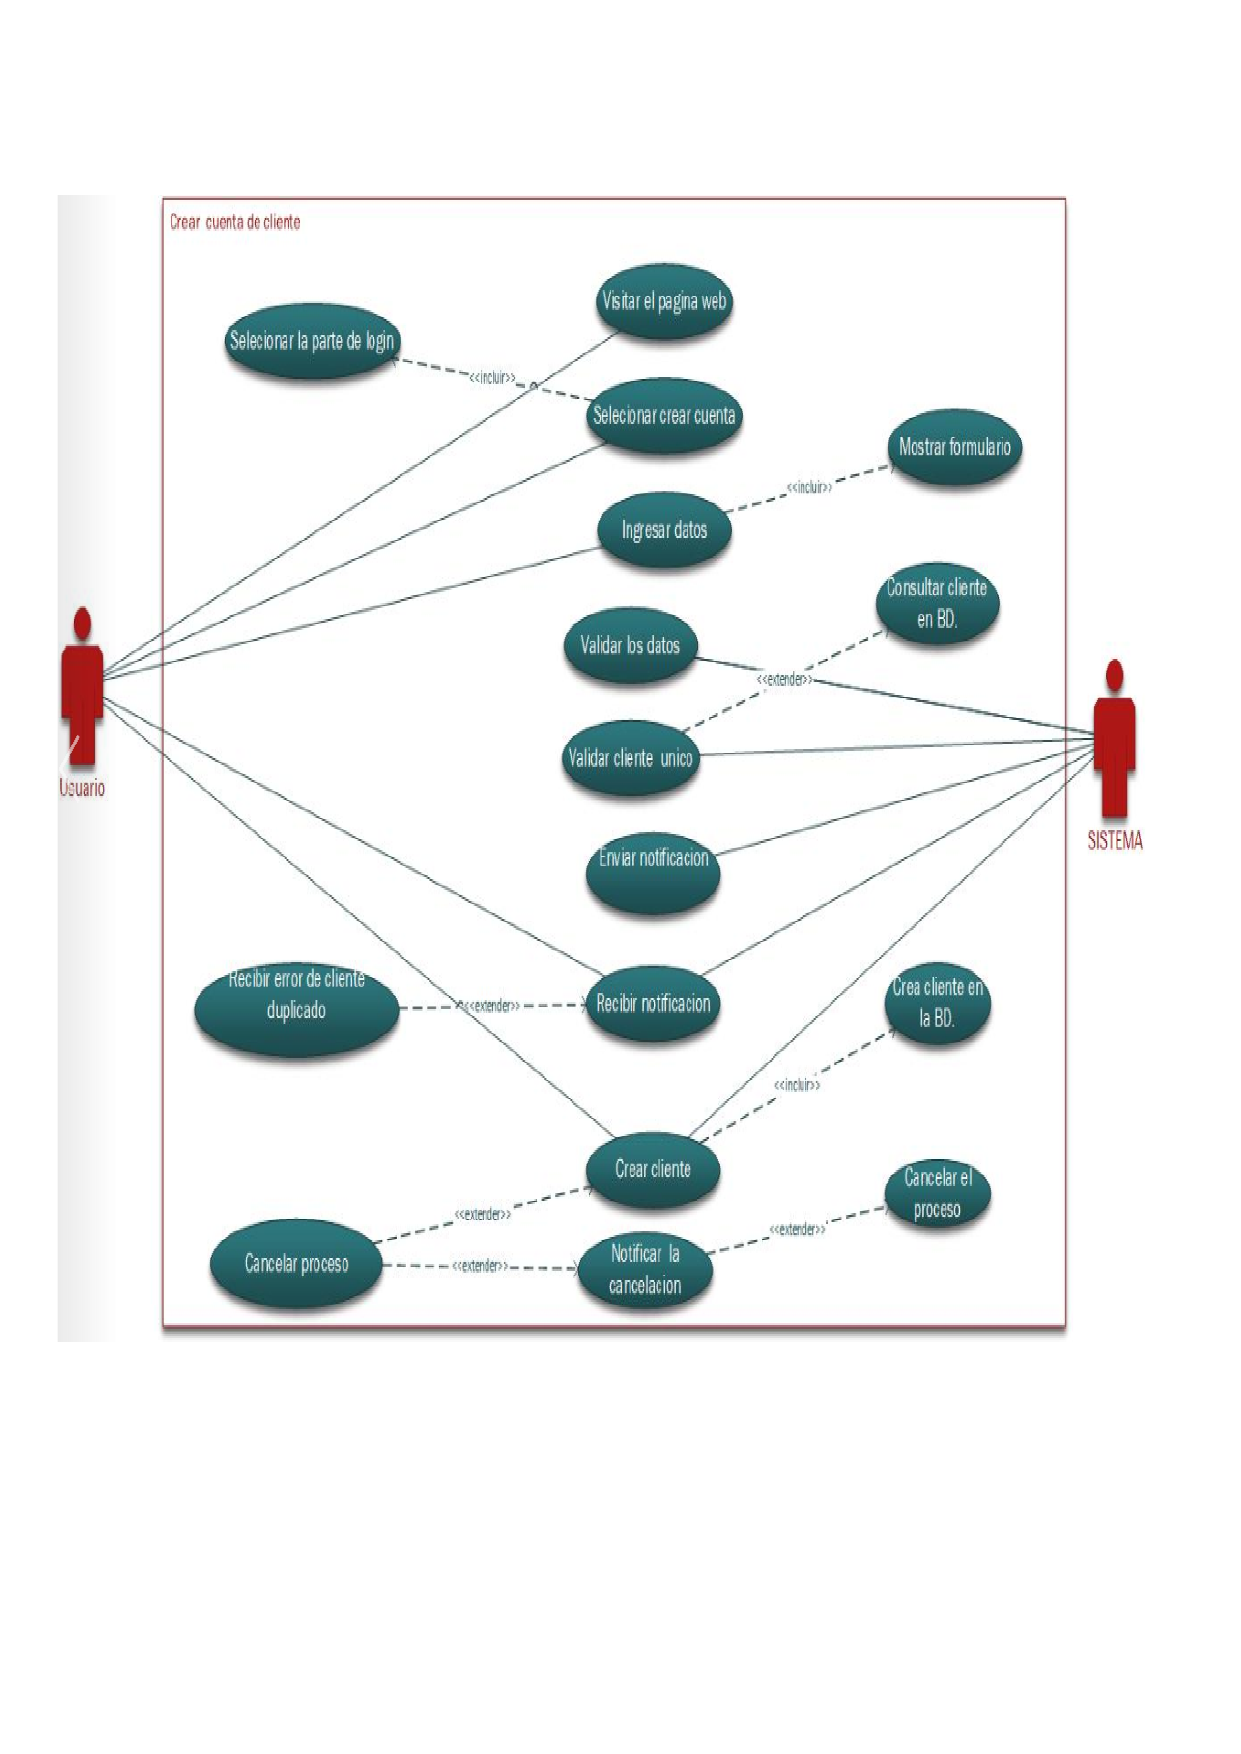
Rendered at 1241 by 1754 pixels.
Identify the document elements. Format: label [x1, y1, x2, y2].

picture [57, 195, 1146, 1342]
